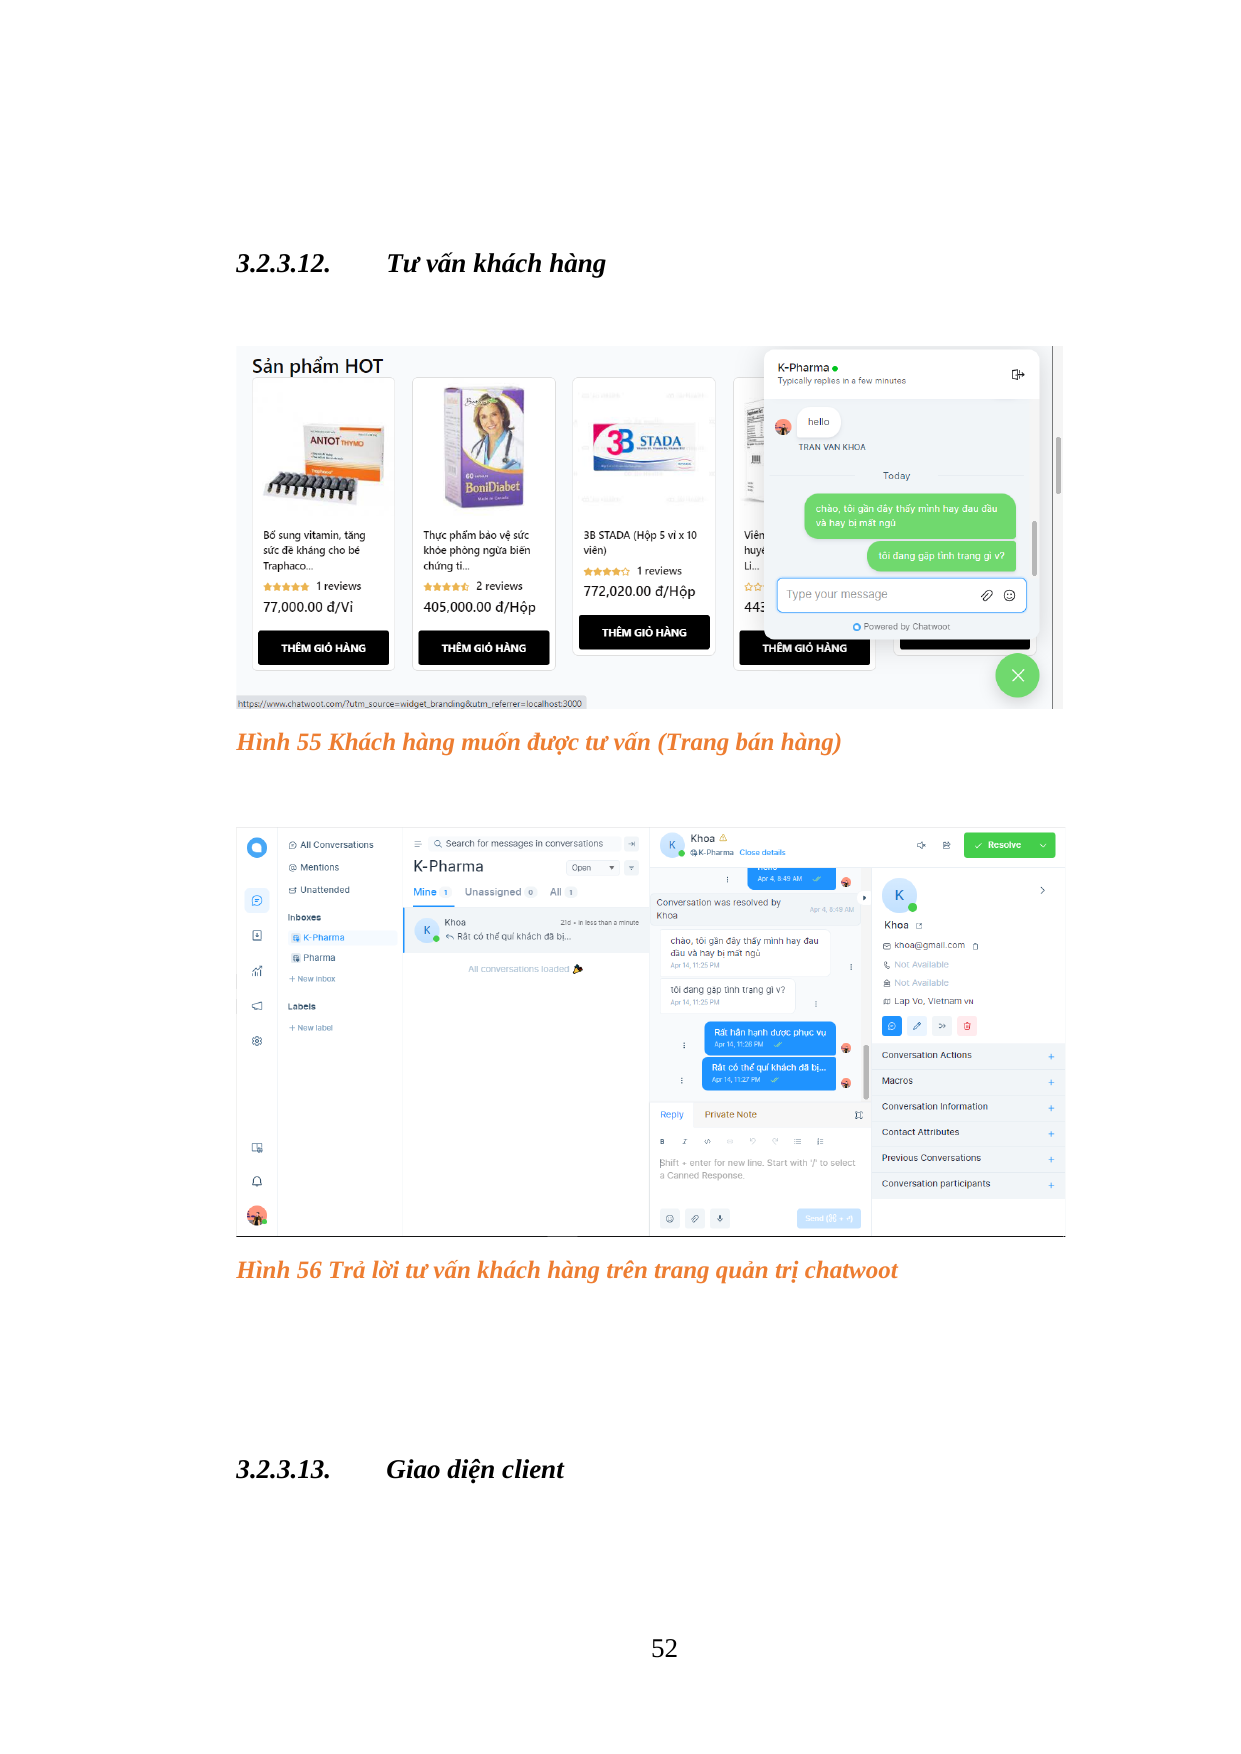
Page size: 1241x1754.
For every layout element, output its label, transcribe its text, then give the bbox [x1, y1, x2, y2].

subtitle Tư vấn khách hàng [236, 247, 1092, 278]
picture [236, 346, 1063, 709]
text Hình 55 Khách hàng muốn được tư vấn (Trang bán hàng) [236, 727, 1092, 756]
text Hình 56 Trả lời tư vấn khách hàng trên trang quản trị chatwoot [236, 1255, 1092, 1283]
picture [236, 826, 1066, 1237]
subtitle Giao diện client [236, 1454, 1092, 1485]
